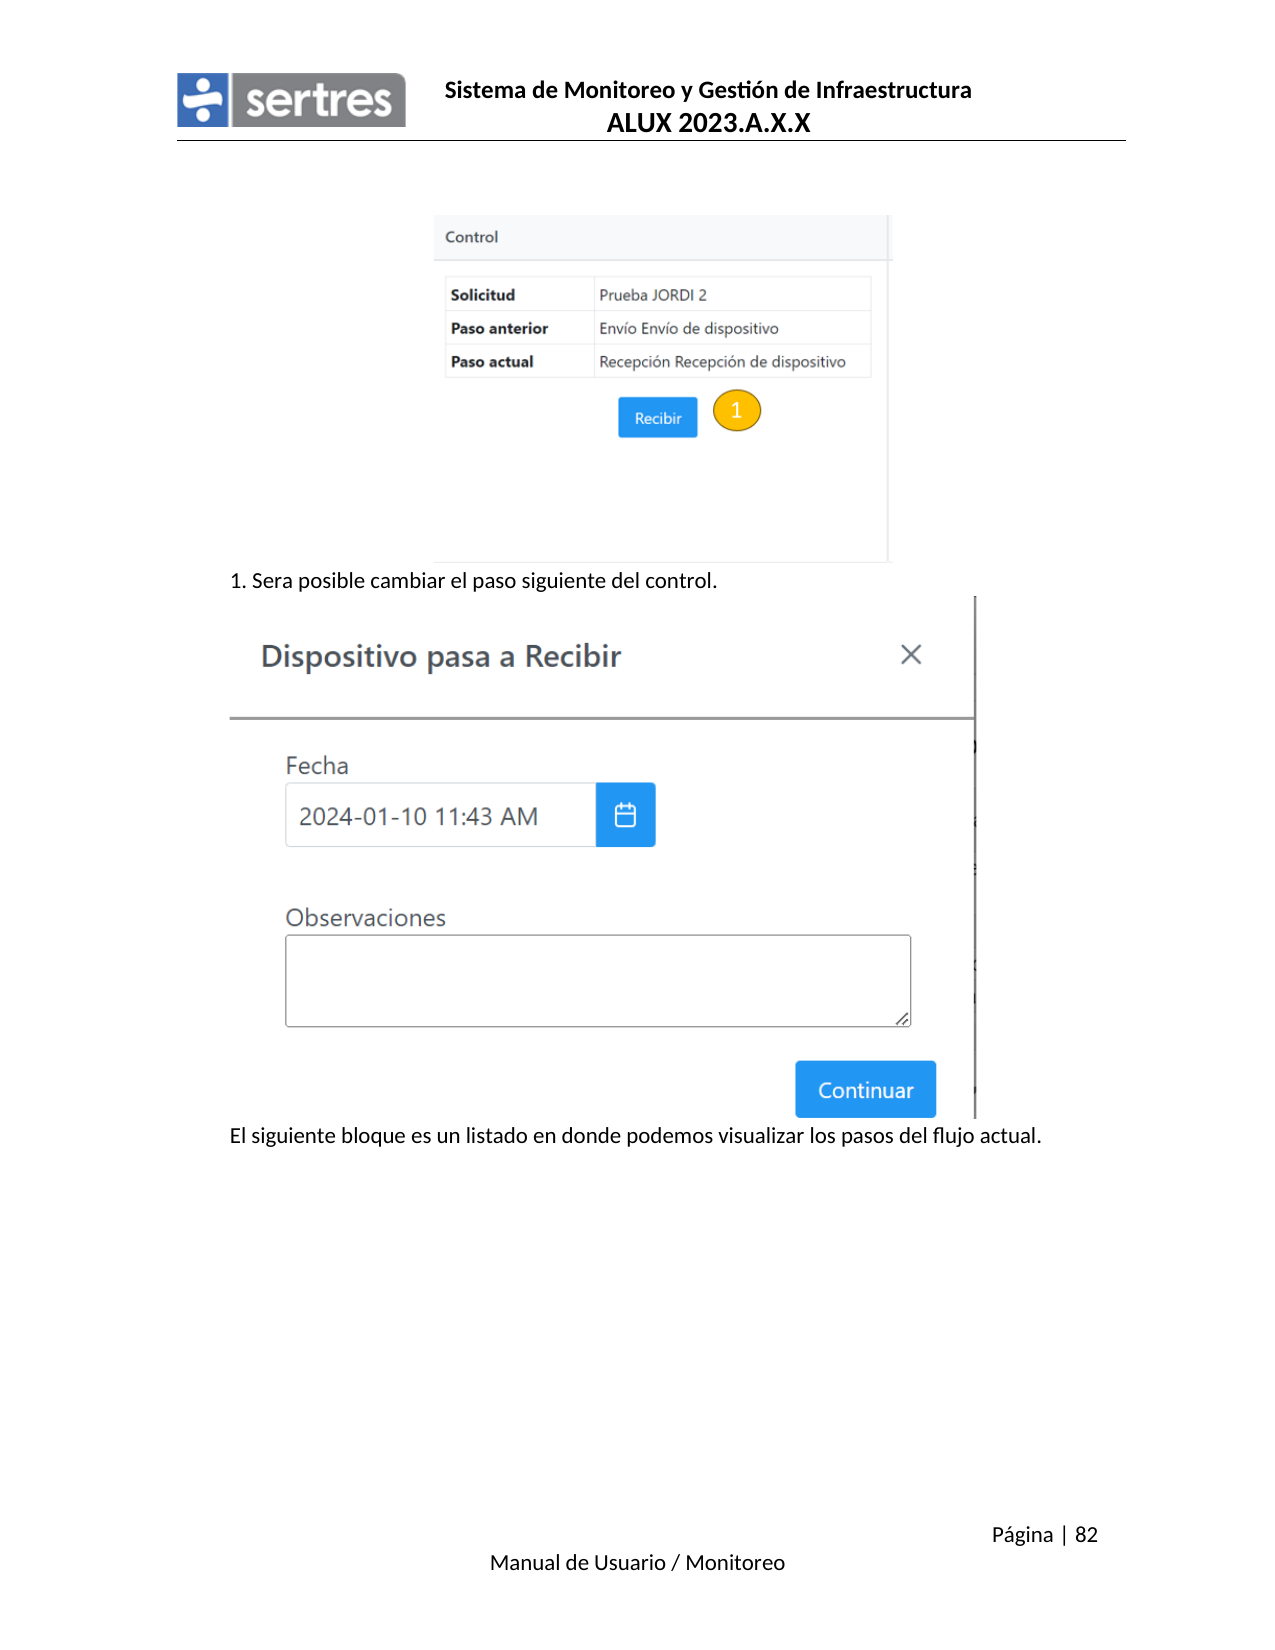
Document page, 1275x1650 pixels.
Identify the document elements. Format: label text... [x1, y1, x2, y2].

picture [177, 73, 406, 127]
list 1. Sera posible cambiar el paso siguiente del control. [229, 566, 1098, 594]
picture [433, 214, 894, 565]
list El siguiente bloque es un listado en donde podemos visualizar los pasos del flujo actual. [229, 1121, 1098, 1149]
picture [229, 596, 977, 1119]
